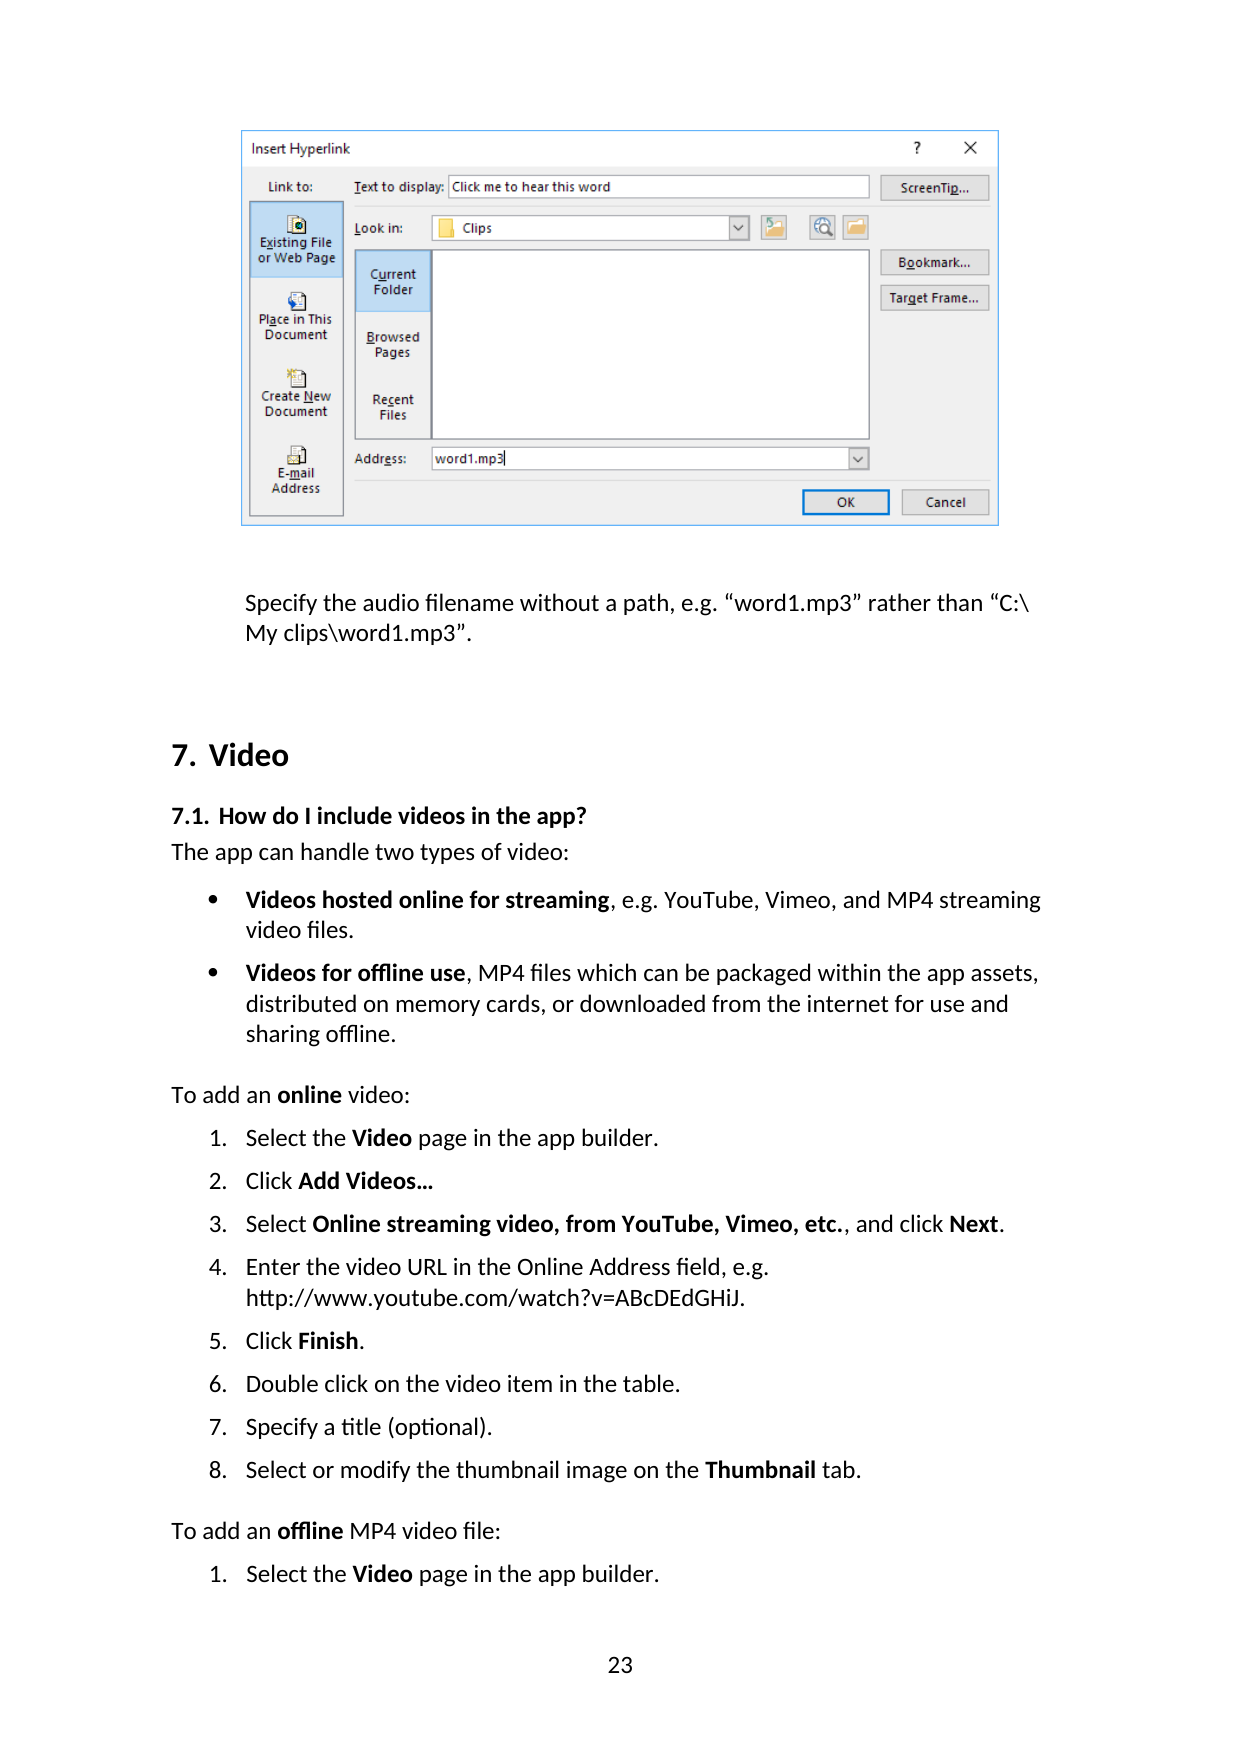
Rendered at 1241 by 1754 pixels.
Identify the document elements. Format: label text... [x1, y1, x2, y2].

list Select the Video page in the app builder. [208, 1122, 1069, 1153]
subtitle Video [171, 734, 1069, 775]
subtitle How do I include videos in the app? [171, 800, 1069, 830]
list Double click on the video item in the table. [208, 1368, 1069, 1398]
list Videos for offline use, MP4 files which can be packaged within the app assets, distributed on memory cards, or downloaded from the internet for use and sharing offline. [208, 957, 1069, 1049]
text The app can handle two types of video: [171, 837, 1069, 867]
text Specify the audio filename without a path, e.g. “word1.mp3” rather than “C:\My clips\word1.mp3”. [245, 587, 1069, 648]
list Select the Video page in the app builder. [209, 1558, 1069, 1589]
list Click Finish. [208, 1325, 1069, 1356]
list Specify a title (optional). [208, 1411, 1069, 1442]
text To add an offline MP4 video file: [171, 1515, 1069, 1546]
picture [241, 130, 999, 526]
list Enter the video URL in the Online Address field, e.g. http://www.youtube.com/watch?v=ABcDEdGHiJ. [208, 1251, 1069, 1312]
list Click Add Videos… [208, 1165, 1069, 1196]
text To add an online video: [171, 1079, 1069, 1110]
list Select Online streaming video, from YouTube, Vimeo, etc., and click Next. [208, 1208, 1069, 1239]
list Select or modify the thumbnail image on the Thumbnail tab. [208, 1454, 1069, 1484]
list Videos hosted online for streaming, e.g. YouTube, Vimeo, and MP4 streaming video files. [208, 884, 1069, 945]
